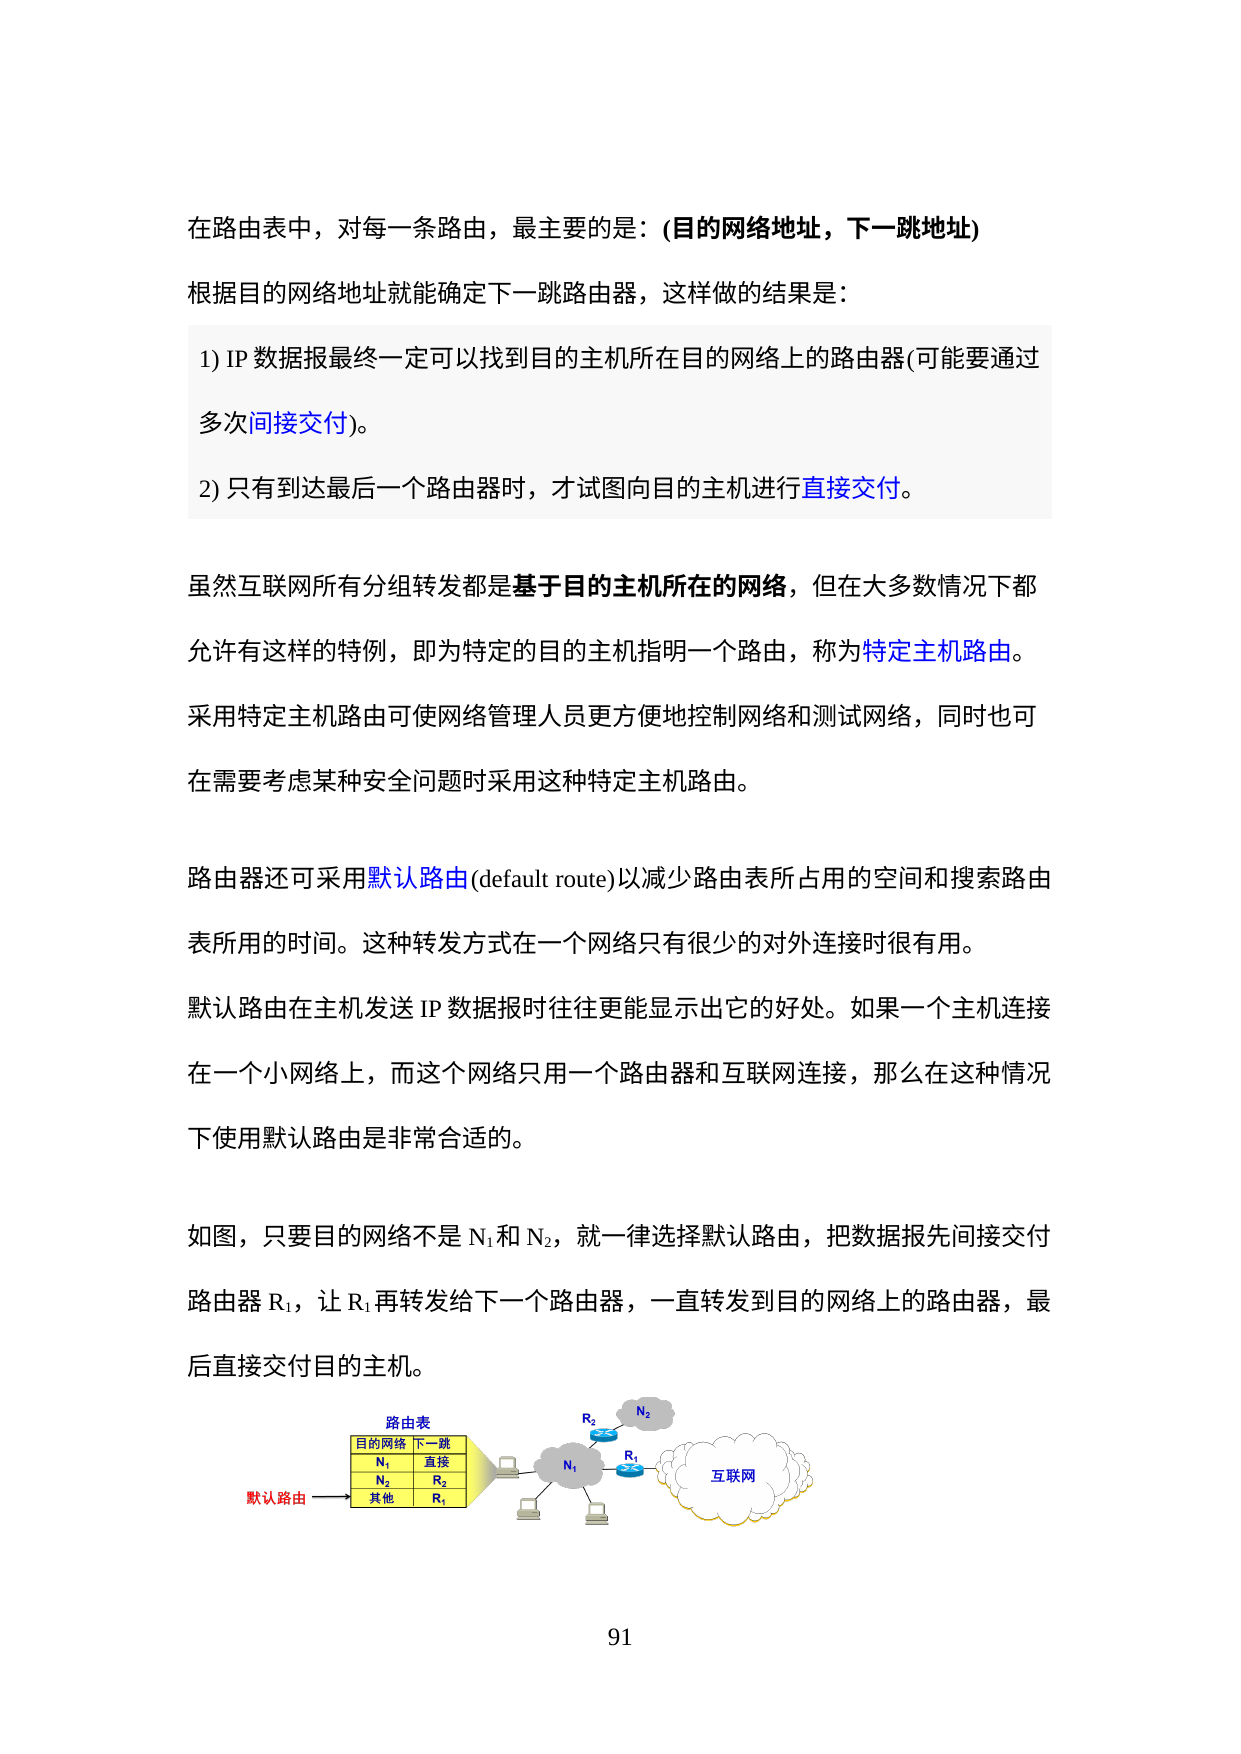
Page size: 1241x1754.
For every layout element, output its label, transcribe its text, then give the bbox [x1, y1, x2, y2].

table_header 1) IP数据报最终一定可以找到目的主机所在目的网络上的路由器(可能要通过多次间接交付)。 2) 只有到达最后一个路由器时，才试图向目的主机进行直接交付。 [188, 325, 1052, 519]
text 虽然互联网所有分组转发都是基于目的主机所在的网络，但在大多数情况下都允许有这样的特例，即为特定的目的主机指明一个路由，称为特定主机路由。 [187, 552, 1053, 682]
text 在路由表中，对每一条路由，最主要的是：(目的网络地址，下一跳地址) [187, 194, 1053, 259]
picture [237, 1397, 816, 1530]
text 如图，只要目的网络不是N1和N2，就一律选择默认路由，把数据报先间接交付路由器R1，让R1再转发给下一个路由器，一直转发到目的网络上的路由器，最后直接交付目的主机。 [187, 1202, 1053, 1397]
text 路由器还可采用默认路由(default route)以减少路由表所占用的空间和搜索路由表所用的时间。这种转发方式在一个网络只有很少的对外连接时很有用。 [187, 844, 1053, 974]
text 根据目的网络地址就能确定下一跳路由器，这样做的结果是： [187, 259, 1053, 324]
text 采用特定主机路由可使网络管理人员更方便地控制网络和测试网络，同时也可在需要考虑某种安全问题时采用这种特定主机路由。 [187, 682, 1053, 812]
text 默认路由在主机发送IP数据报时往往更能显示出它的好处。如果一个主机连接在一个小网络上，而这个网络只用一个路由器和互联网连接，那么在这种情况下使用默认路由是非常合适的。 [187, 974, 1053, 1169]
